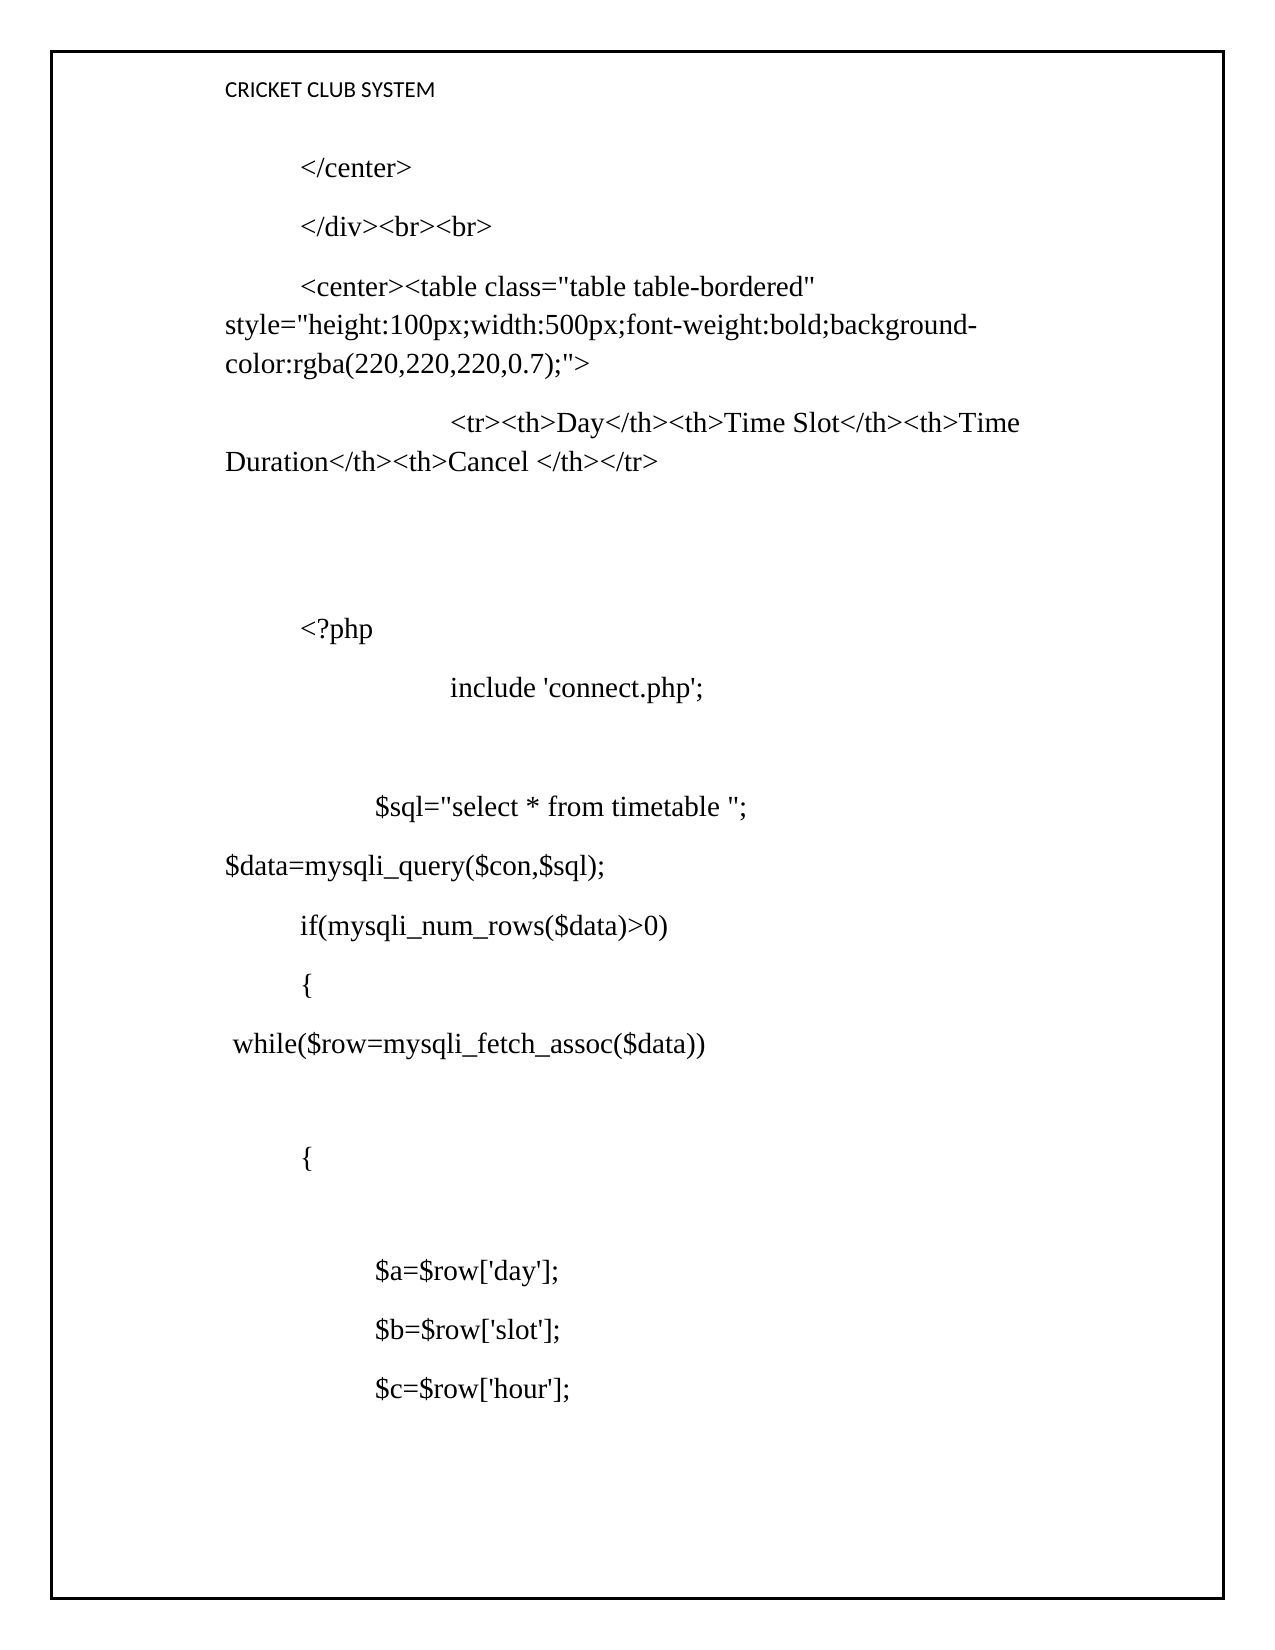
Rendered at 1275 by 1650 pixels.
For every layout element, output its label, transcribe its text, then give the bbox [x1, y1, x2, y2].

text { [225, 967, 1125, 1001]
text while($row=mysqli_fetch_assoc($data)) [225, 1026, 1125, 1060]
text <tr><th>Day</th><th>Time Slot</th><th>Time Duration</th><th>Cancel </th></tr> [225, 405, 1125, 477]
text </center> [225, 150, 1125, 183]
text include 'connect.php'; [225, 670, 1125, 704]
text $sql="select * from timetable "; [225, 789, 1125, 822]
text <?php [225, 611, 1125, 644]
text $a=$row['day']; [225, 1253, 1125, 1286]
text <center><table class="table table-bordered" style="height:100px;width:500px;font-weight:bold;background-color:rgba(220,220,220,0.7);"> [225, 269, 1125, 379]
text $b=$row['slot']; [225, 1312, 1125, 1346]
text if(mysqli_num_rows($data)>0) [225, 908, 1125, 941]
text $data=mysqli_query($con,$sql); [225, 848, 1125, 882]
text </div><br><br> [225, 209, 1125, 243]
text $c=$row['hour']; [225, 1372, 1125, 1405]
text { [225, 1140, 1125, 1173]
